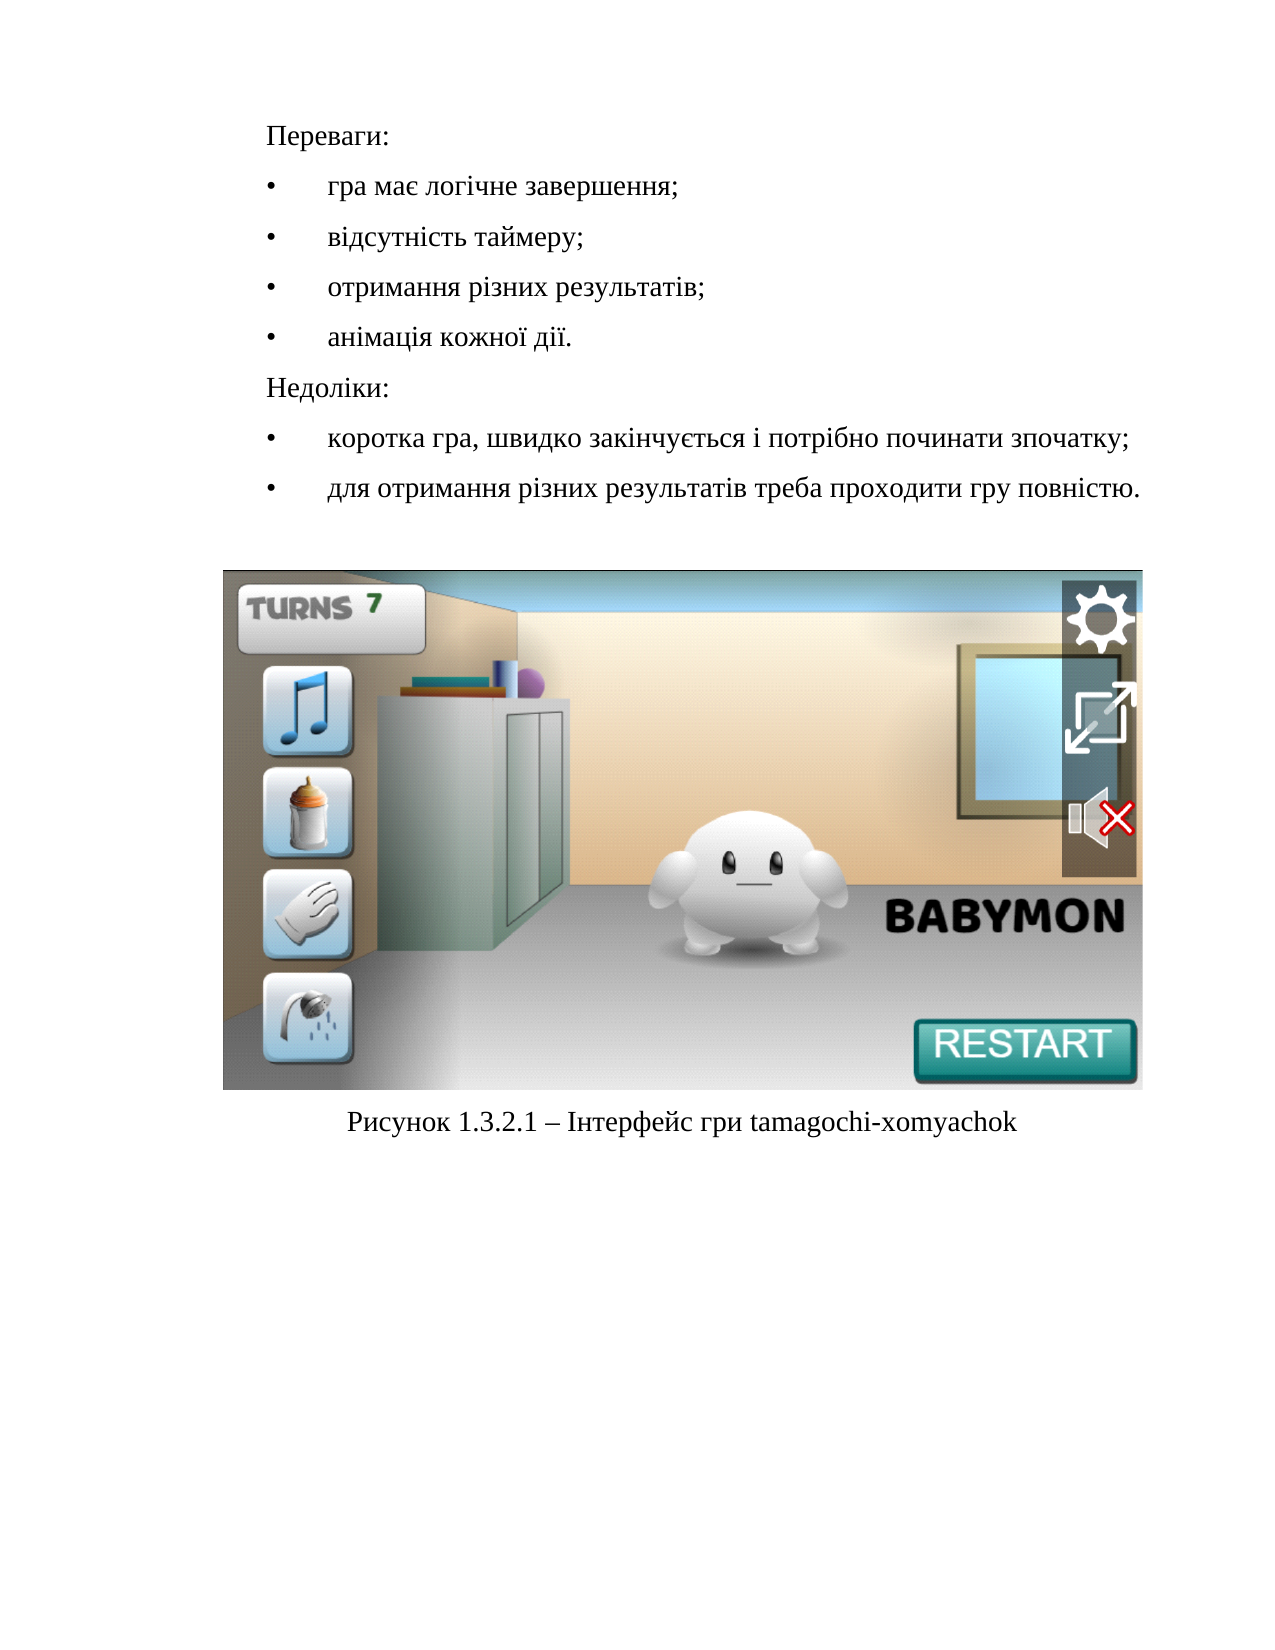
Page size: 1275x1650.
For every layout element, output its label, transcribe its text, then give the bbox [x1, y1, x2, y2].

picture [221, 570, 1143, 1090]
list отримання різних результатів; [177, 269, 1186, 303]
list гра має логічне завершення; [177, 168, 1186, 202]
text Недоліки: [177, 370, 1186, 403]
text Рисунок 1.3.2.1 – Інтерфейс гри tamagochi-xomyachok [177, 1104, 1186, 1137]
list відсутність таймеру; [177, 219, 1186, 252]
list анімація кожної дії. [177, 319, 1186, 353]
list для отримання різних результатів треба проходити гру повністю. [177, 470, 1186, 504]
list коротка гра, швидко закінчується і потрібно починати зпочатку; [177, 420, 1186, 453]
text Переваги: [177, 118, 1186, 152]
